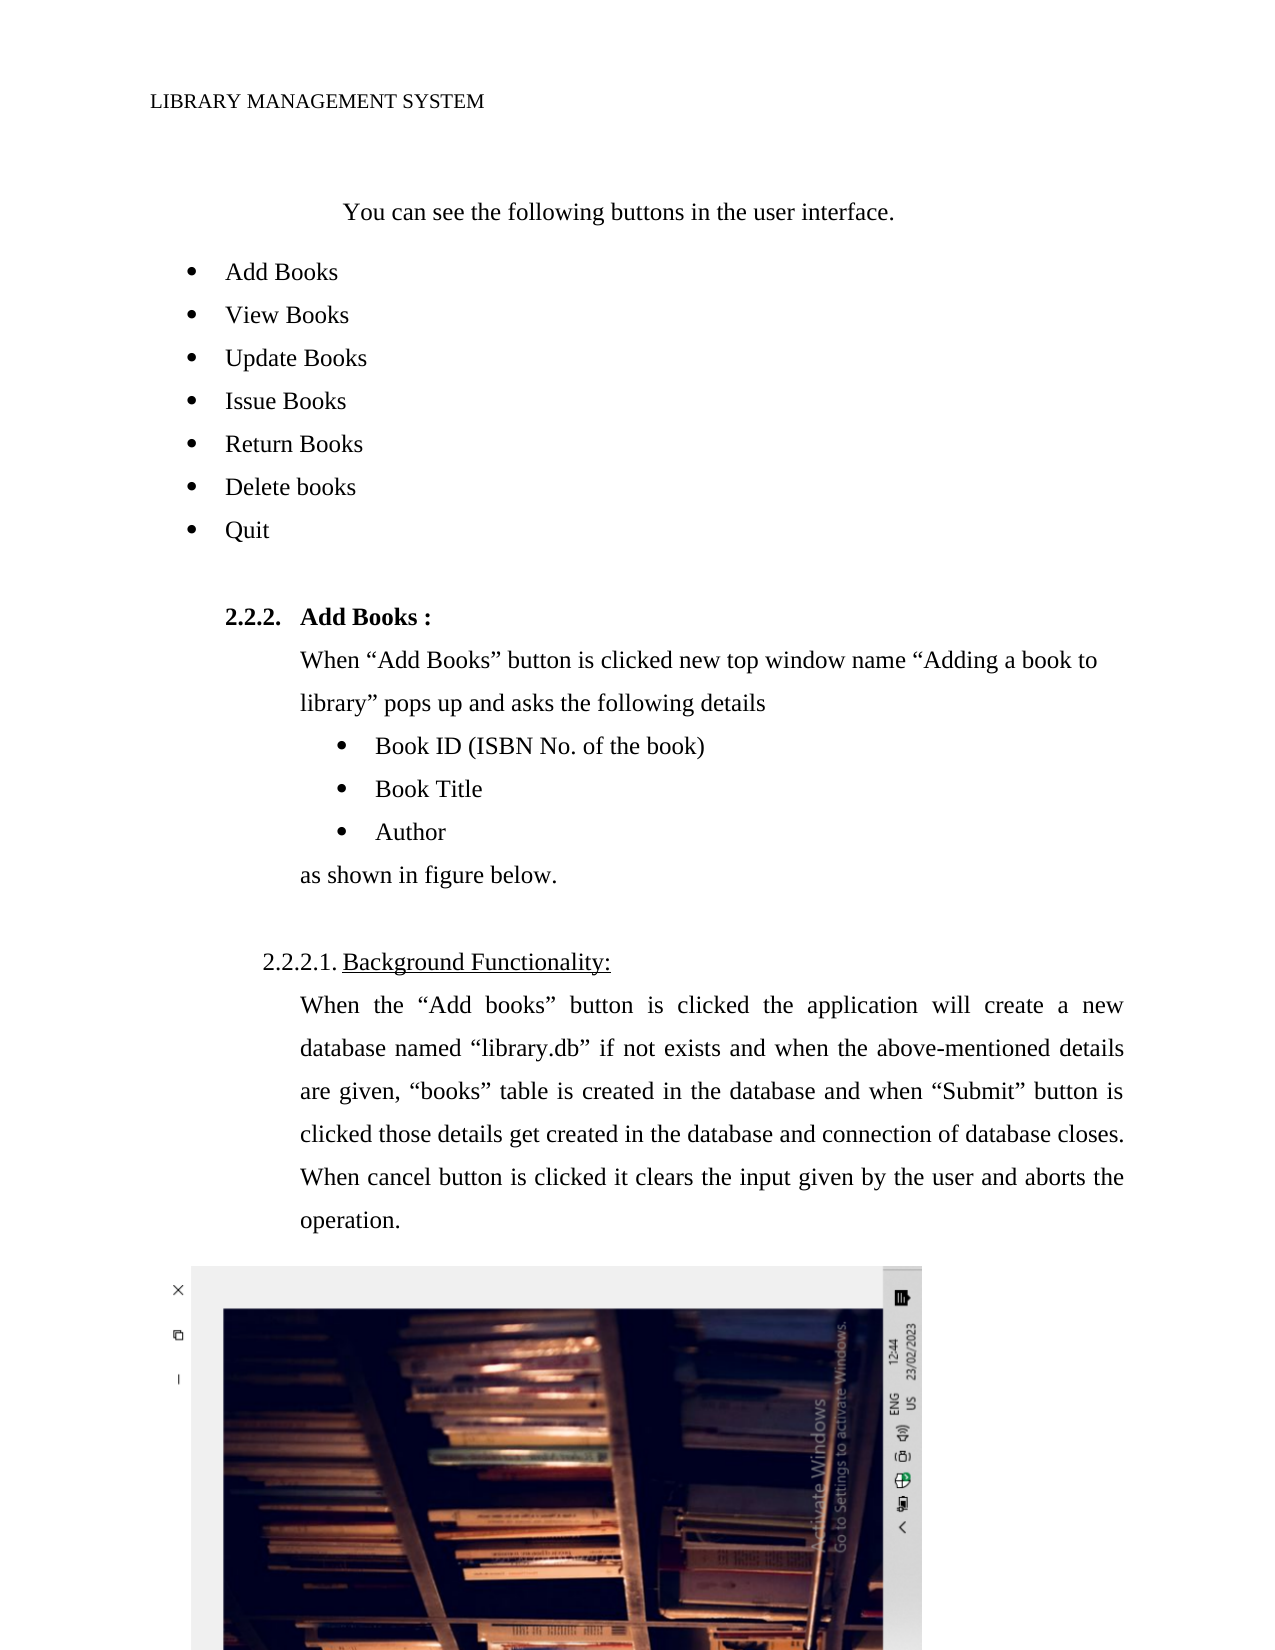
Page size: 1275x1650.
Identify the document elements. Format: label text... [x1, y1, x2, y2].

list Add Books [187, 257, 1125, 285]
list Book ID (ISBN No. of the book) [337, 731, 1125, 760]
list Update Books [187, 343, 1125, 372]
list When the “Add books” button is clicked the application will create a new database named “library.db” if not exists and when the above-mentioned details are given, “books” table is created in the database and when “Submit” button is clicked those details get created in the database and connection of database closes. When cancel button is clicked it clears the input given by the user and aborts the operation. [300, 990, 1125, 1234]
list Add Books : [225, 602, 1125, 630]
list Issue Books [187, 386, 1125, 415]
list View Books [187, 300, 1125, 328]
list Delete books [187, 472, 1125, 501]
list Background Functionality: [262, 947, 1125, 975]
picture [169, 1267, 922, 1650]
list When “Add Books” button is clicked new top window name “Adding a book to library” pops up and asks the following details [300, 645, 1125, 717]
list as shown in figure below. [300, 860, 1125, 889]
text You can see the following buttons in the user interface. [150, 197, 1125, 226]
list Return Books [187, 429, 1125, 458]
list Quit [187, 515, 1125, 544]
list Book Title [337, 774, 1125, 803]
list Author [337, 817, 1125, 846]
